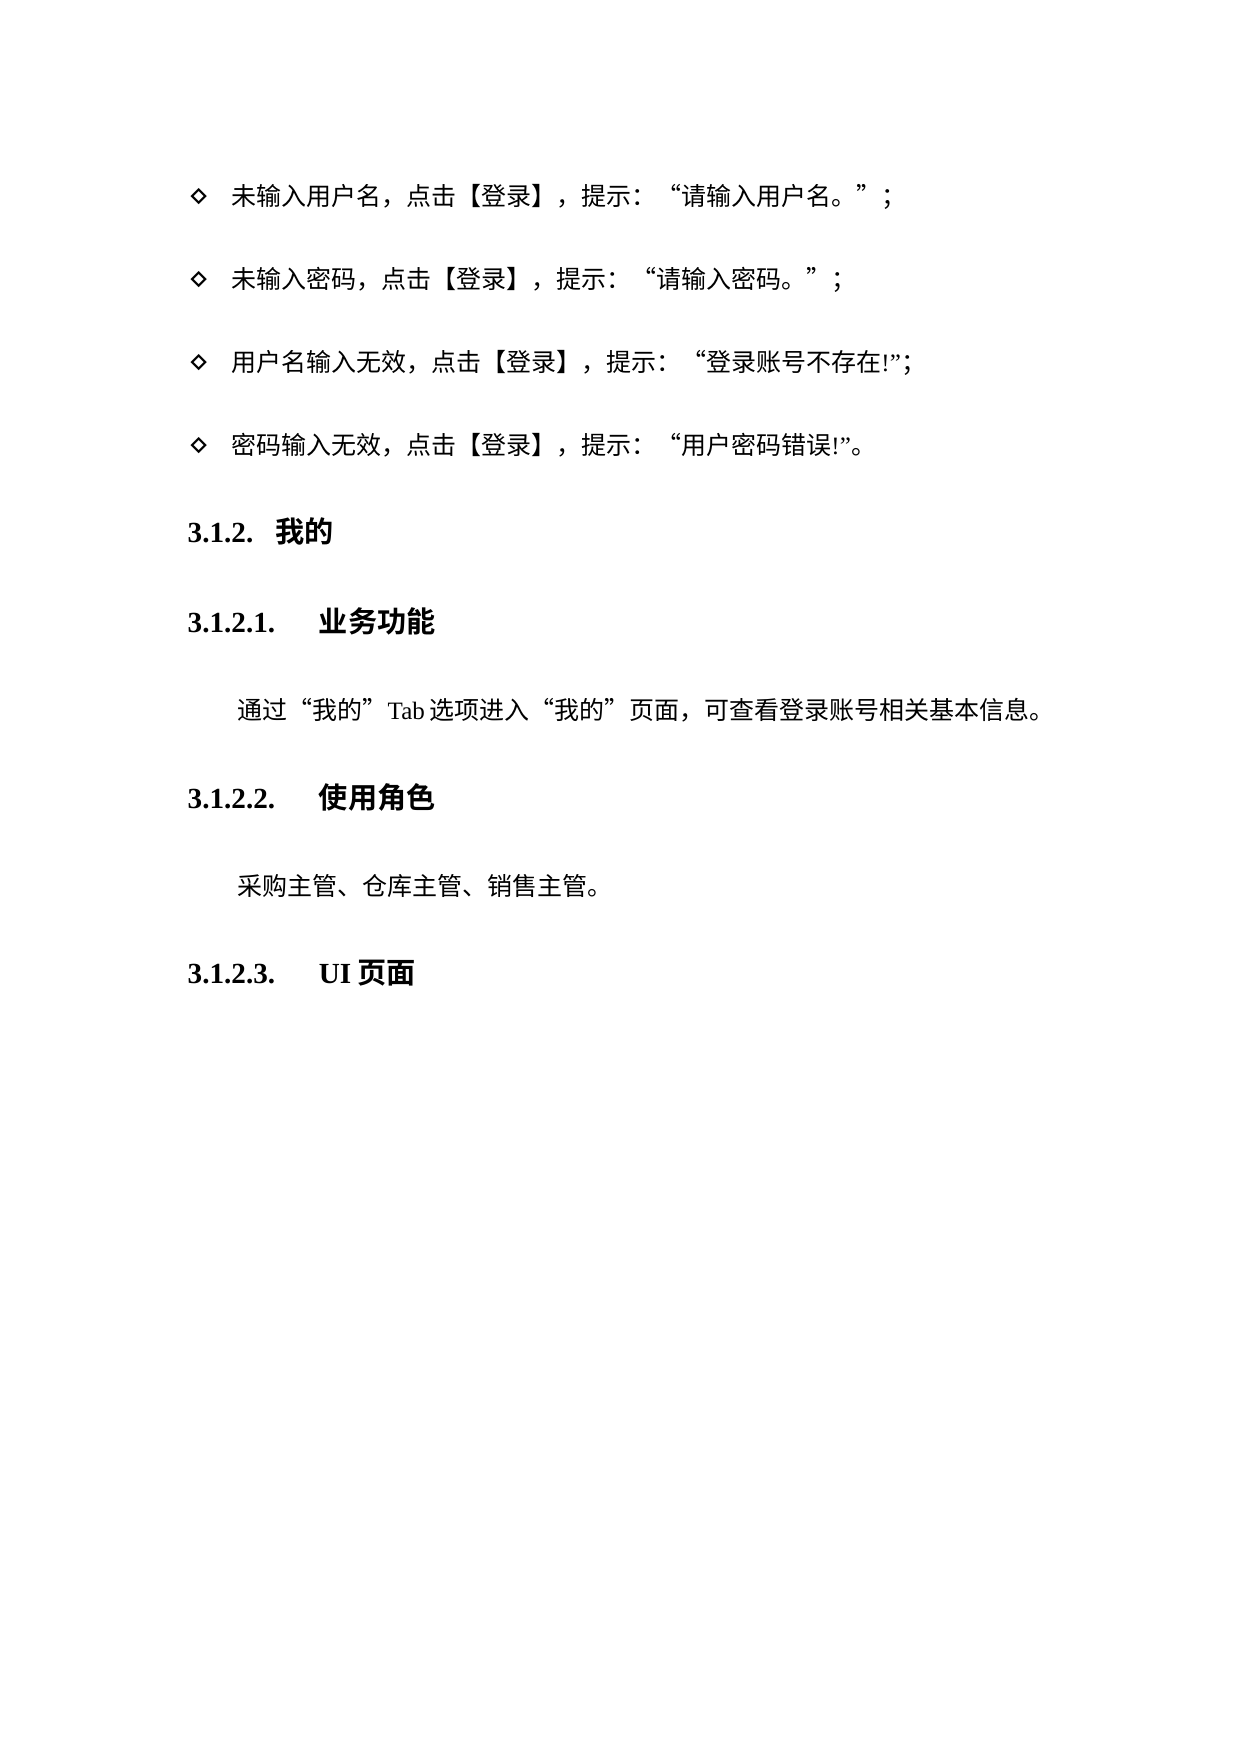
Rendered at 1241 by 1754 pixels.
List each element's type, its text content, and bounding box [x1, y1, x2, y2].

list 未输入用户名，点击【登录】，提示：“请输入用户名。”； [187, 162, 1053, 227]
subtitle 使用角色 [187, 763, 1053, 828]
subtitle UI页面 [187, 938, 1053, 1003]
subtitle 业务功能 [187, 587, 1053, 652]
subtitle 我的 [187, 498, 1053, 563]
list 用户名输入无效，点击【登录】，提示：“登录账号不存在!”； [187, 328, 1053, 393]
list 密码输入无效，点击【登录】，提示：“用户密码错误!”。 [187, 411, 1053, 476]
list 未输入密码，点击【登录】，提示：“请输入密码。”； [187, 245, 1053, 310]
text 采购主管、仓库主管、销售主管。 [187, 852, 1053, 917]
text 通过“我的”Tab选项进入“我的”页面，可查看登录账号相关基本信息。 [187, 676, 1053, 741]
